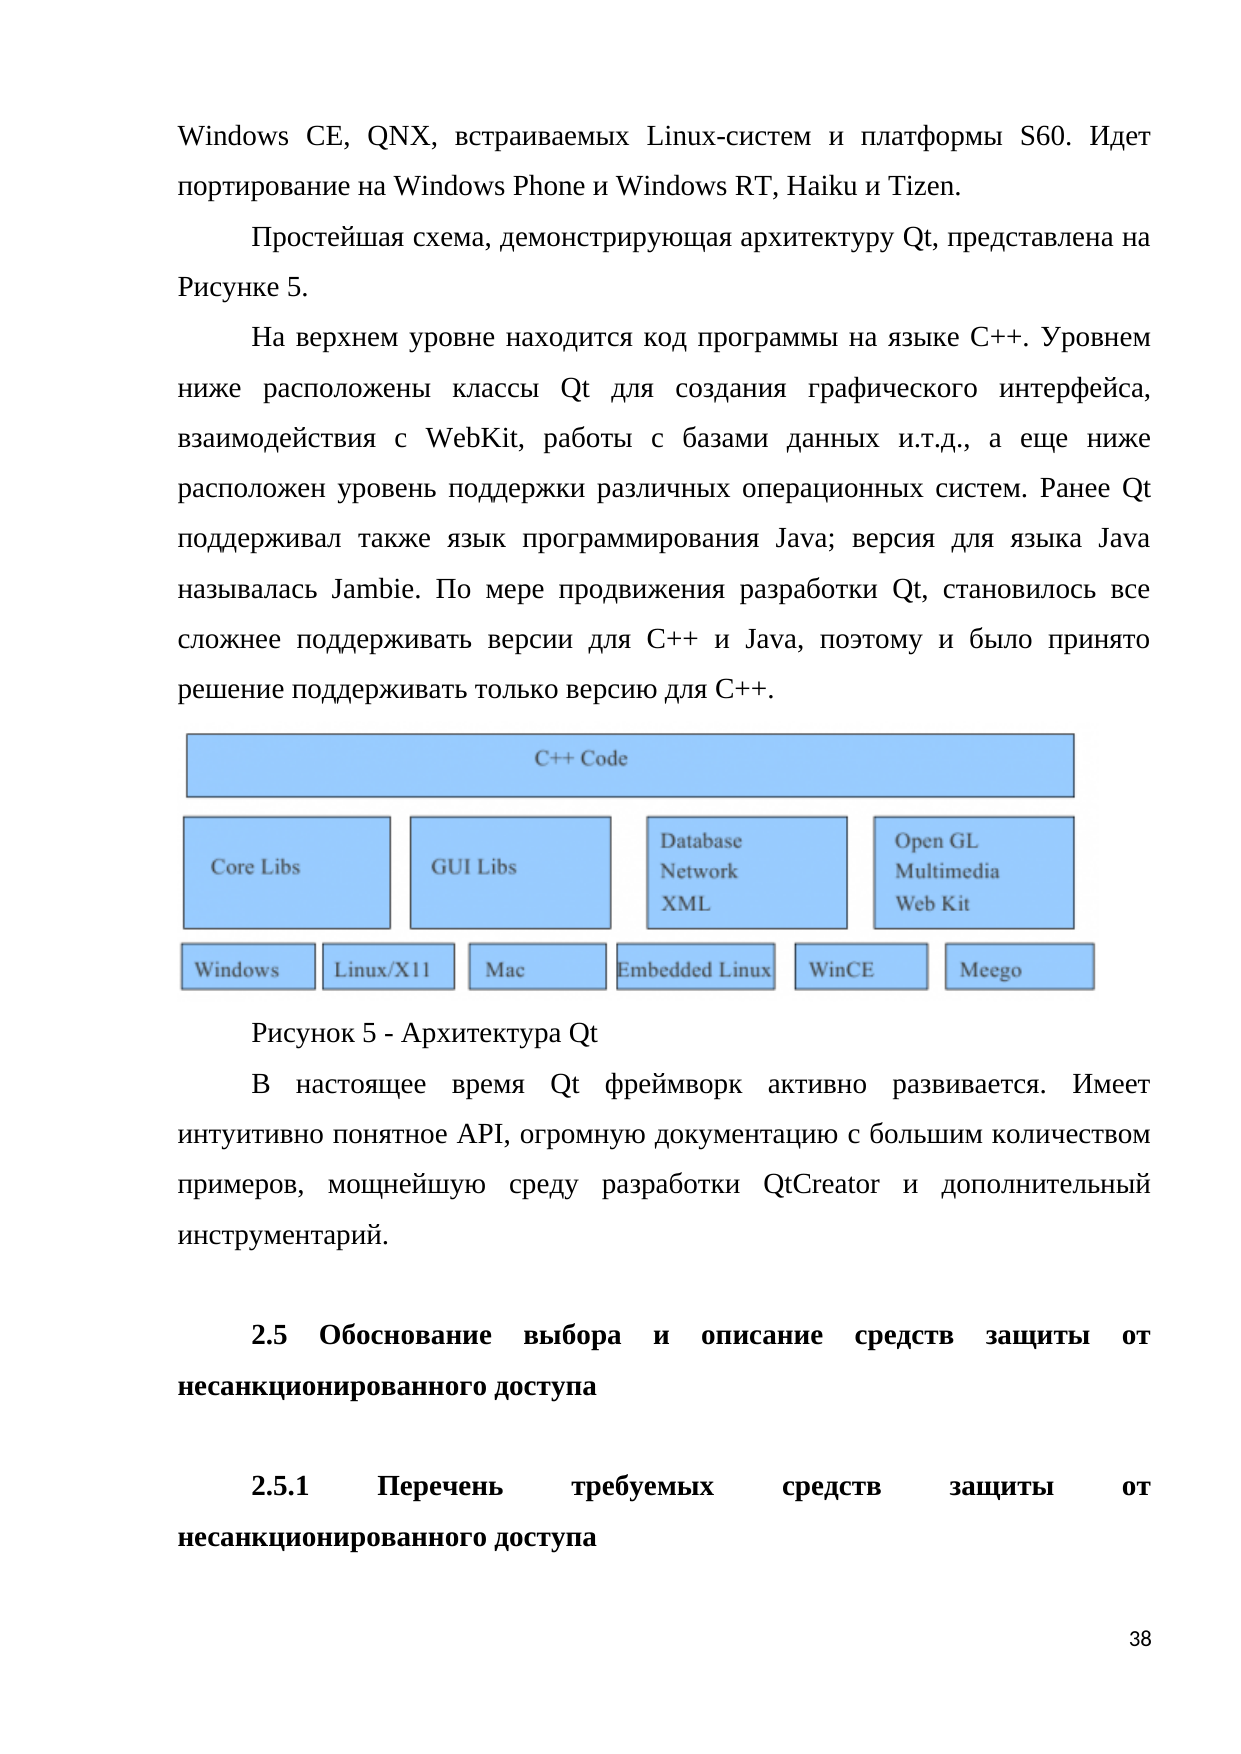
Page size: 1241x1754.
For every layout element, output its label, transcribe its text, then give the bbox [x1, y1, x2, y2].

text Простейшая схема, демонстрирующая архитектуру Qt, представлена на Рисунке 5. [177, 219, 1152, 303]
picture [177, 721, 1099, 1002]
text На верхнем уровне находится код программы на языке C++. Уровнем ниже расположены классы Qt для создания графического интерфейса, взаимодействия с WebKit, работы с базами данных и.т.д., а еще ниже расположен уровень поддержки различных операционных систем. Ранее Qt поддерживал также язык программирования Java; версия для языка Java называлась Jambie. По мере продвижения разработки Qt, становилось все сложнее поддерживать версии для C++ и Java, поэтому и было принято решение поддерживать только версию для C++. [177, 319, 1152, 705]
text 2.5 Обоснование выбора и описание средств защиты от несанкционированного доступа [177, 1317, 1152, 1401]
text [177, 118, 1152, 202]
text 2.5.1 Перечень требуемых средств защиты от несанкционированного доступа [177, 1468, 1152, 1552]
text Рисунок 5 - Архитектура Qt [177, 1016, 1152, 1049]
text В настоящее время Qt фреймворк активно развивается. Имеет интуитивно понятное API, огромную документацию с большим количеством примеров, мощнейшую среду разработки QtCreator и дополнительный инструментарий. [177, 1066, 1152, 1250]
